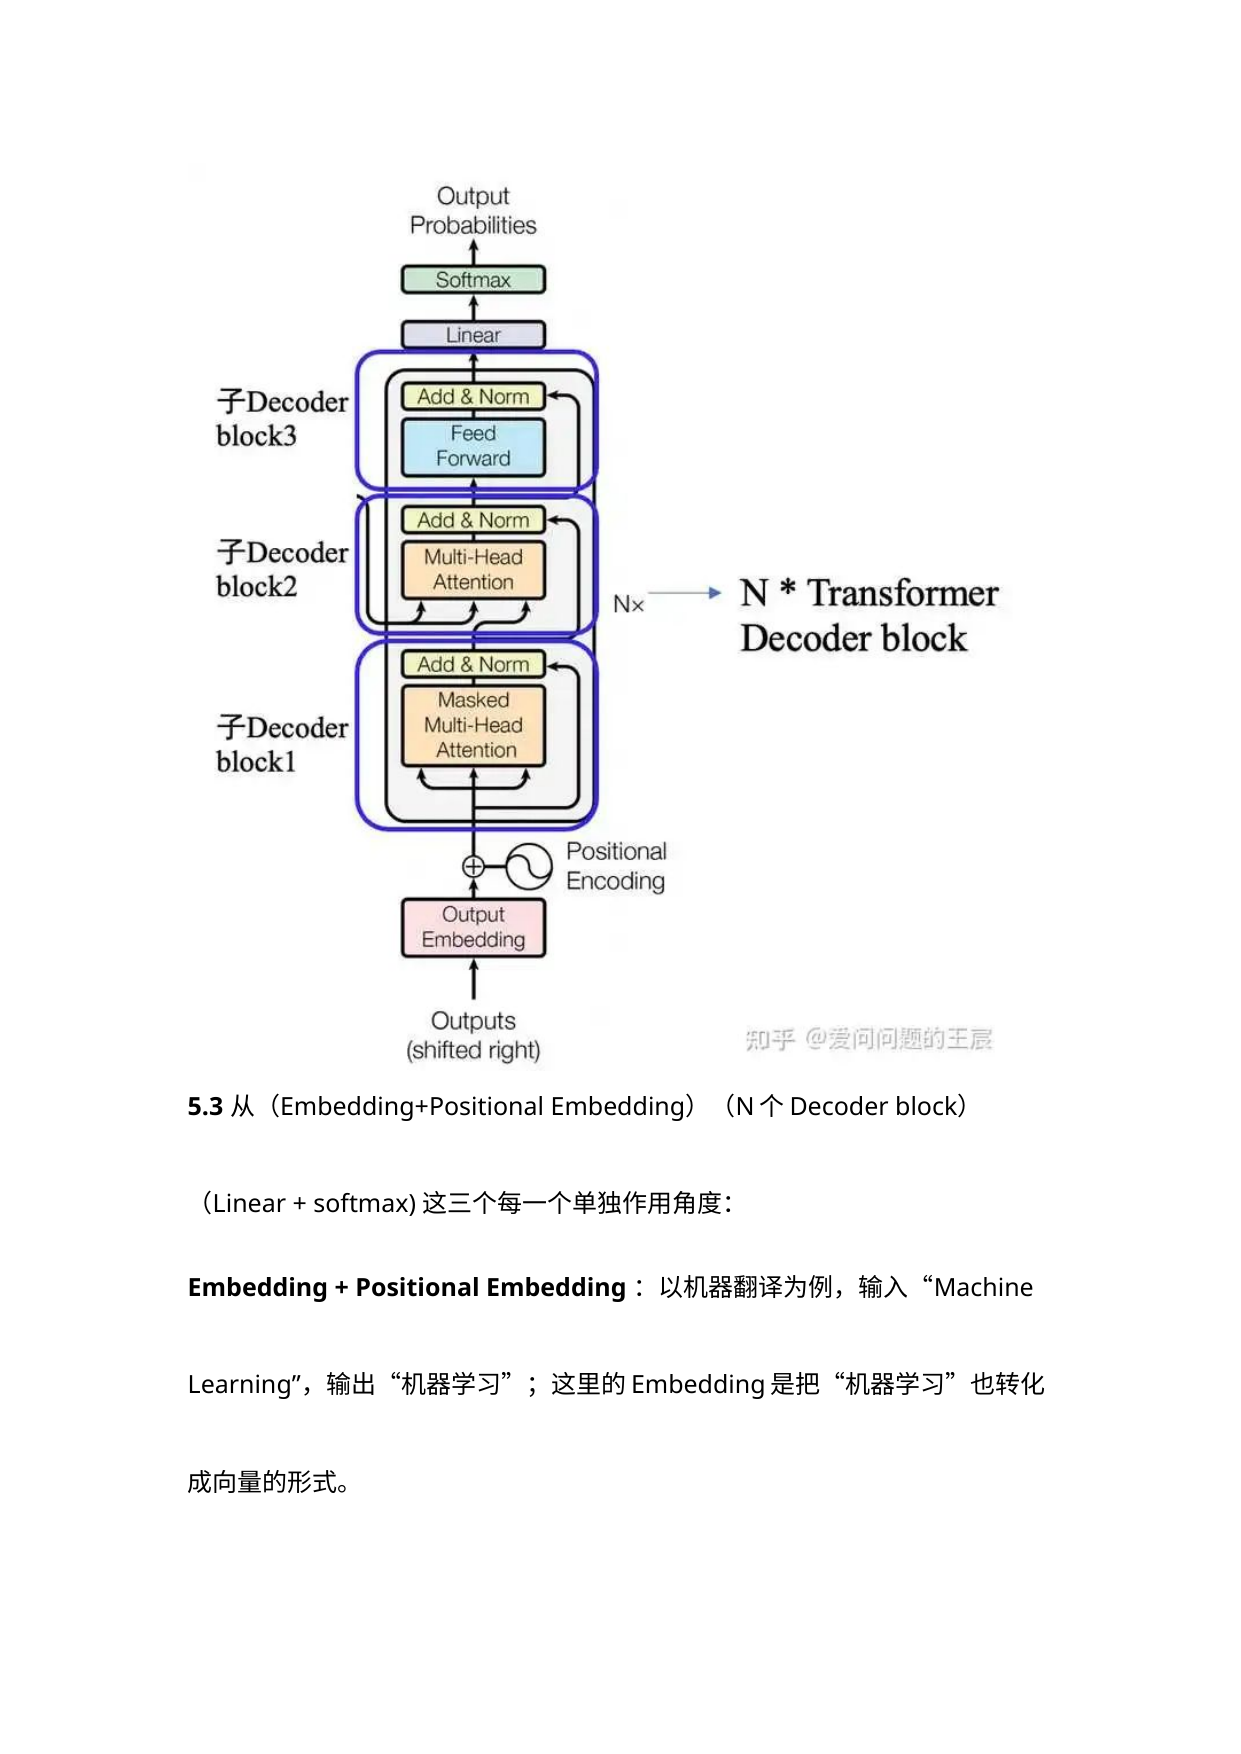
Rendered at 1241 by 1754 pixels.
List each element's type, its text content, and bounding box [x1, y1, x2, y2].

picture [187, 163, 1013, 1071]
text 5.3 从（Embedding+Positional Embedding）（N个Decoder block）（Linear + softmax) 这三个每一个单独作用角度： [187, 1072, 1053, 1234]
text Embedding + Positional Embedding ：以机器翻译为例，输入“Machine Learning”，输出“机器学习”；这里的Embedding是把“机器学习”也转化成向量的形式。 [187, 1253, 1053, 1513]
